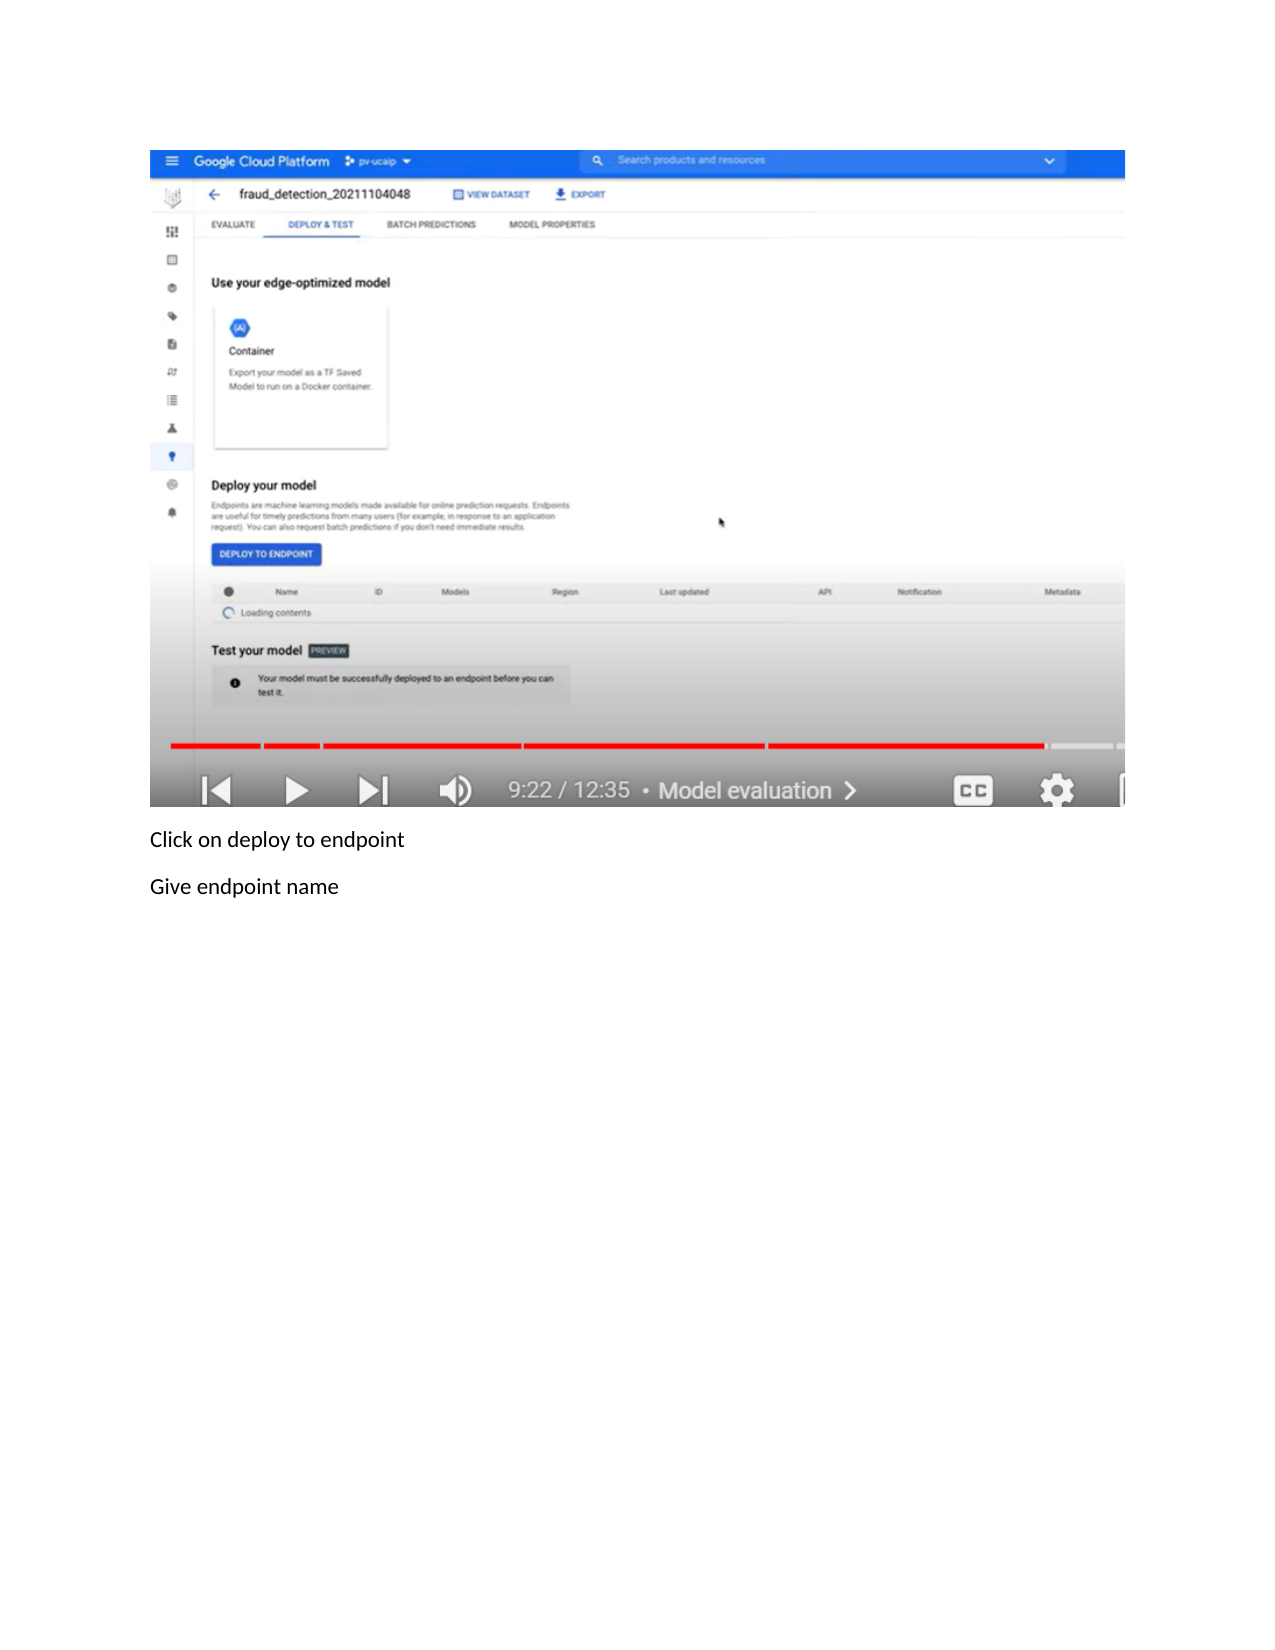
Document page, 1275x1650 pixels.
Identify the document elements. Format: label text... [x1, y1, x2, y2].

text Give endpoint name [150, 872, 1125, 900]
text Click on deploy to endpoint [150, 825, 1125, 853]
picture [150, 150, 1125, 807]
